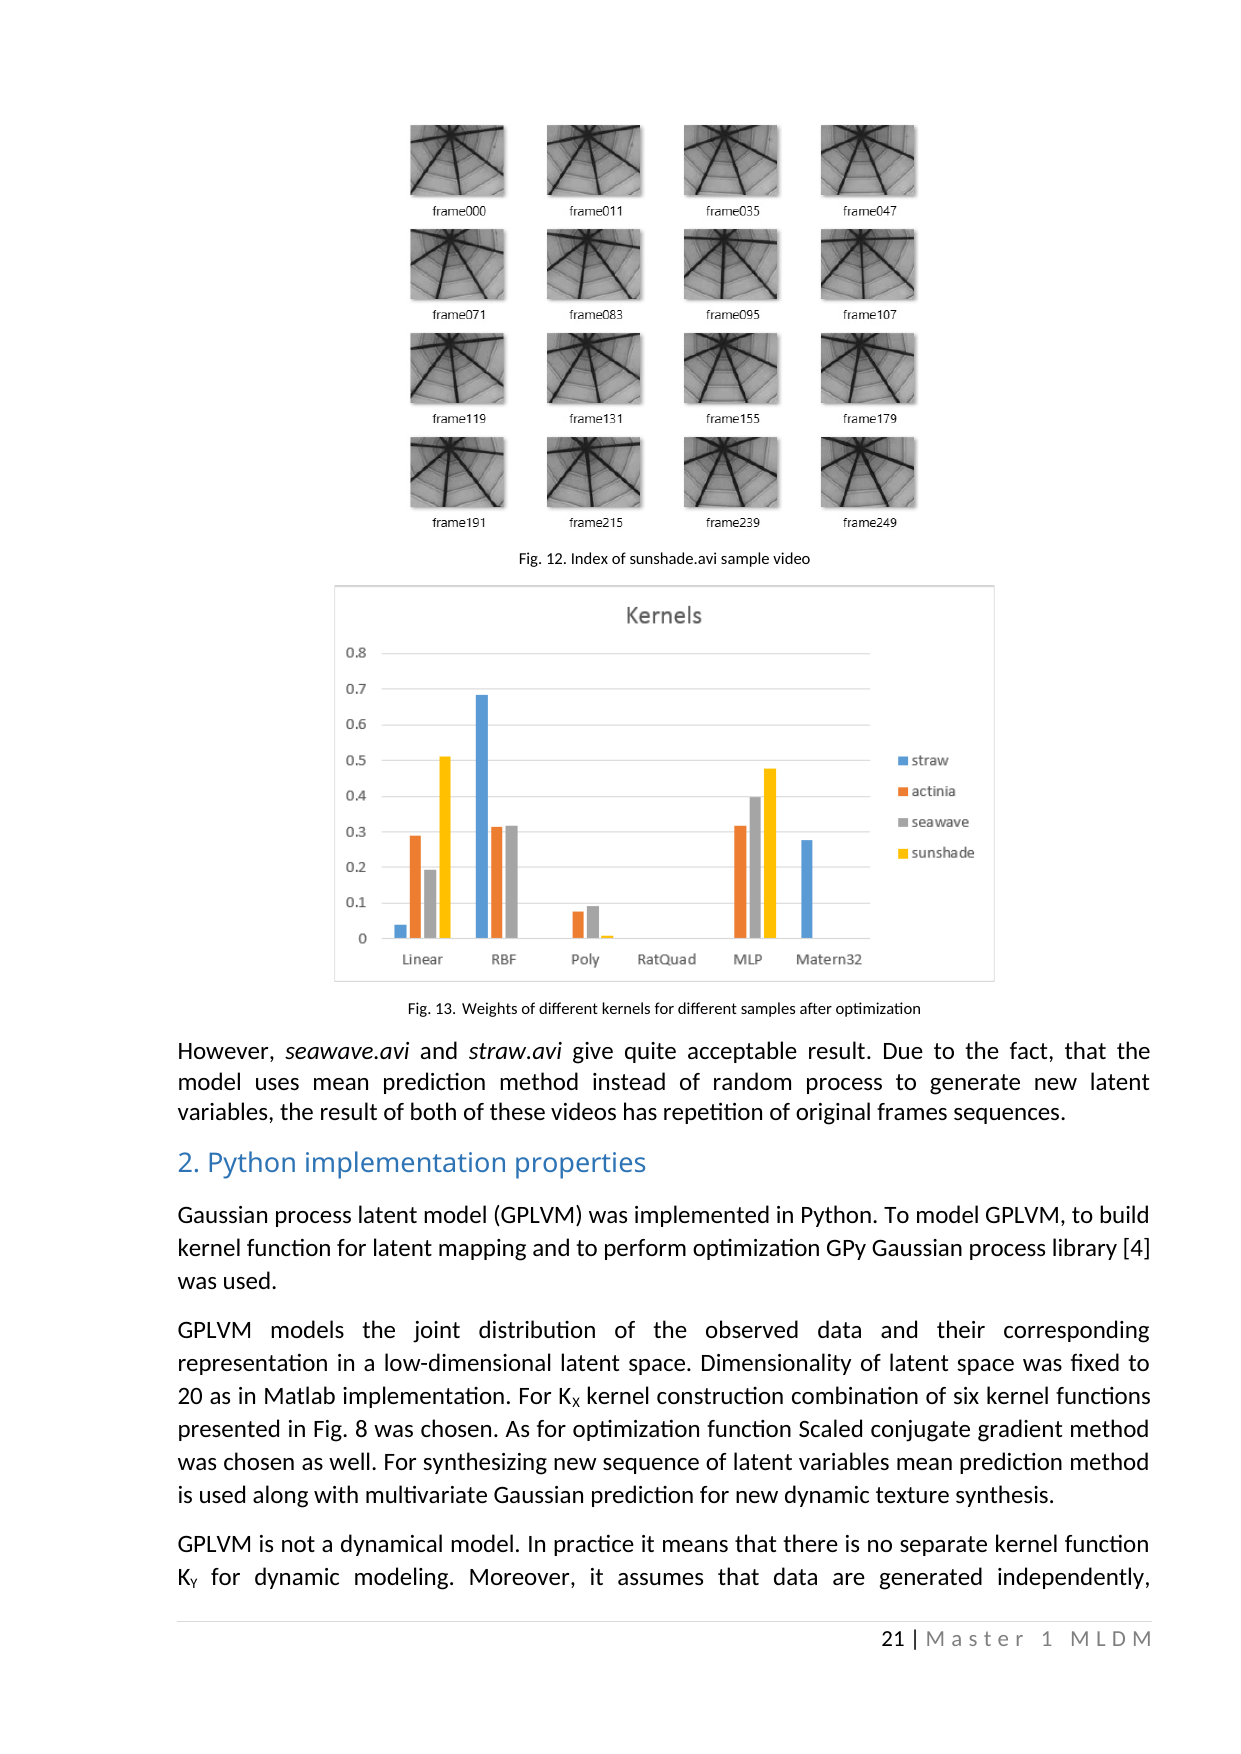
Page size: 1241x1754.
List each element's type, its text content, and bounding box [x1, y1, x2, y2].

subtitle 2. Python implementation properties [177, 1144, 1152, 1181]
picture [404, 118, 925, 532]
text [177, 1528, 1152, 1592]
text However, seawave.avi and straw.avi give quite acceptable result. Due to the fact, that the model uses mean prediction method instead of random process to generate new latent variables, the result of both of these videos has repetition of original frames sequences. [177, 1035, 1152, 1127]
text Fig. 13. Weights of different kernels for different samples after optimization [177, 998, 1152, 1019]
text Fig. 12. Index of sunshade.avi sample video [177, 548, 1152, 568]
text GPLVM models the joint distribution of the observed data and their corresponding representation in a low-dimensional latent space. Dimensionality of latent space was fixed to 20 as in Matlab implementation. For KX kernel construction combination of six kernel functions presented in Fig. 8 was chosen. As for optimization function Scaled conjugate gradient method was chosen as well. For synthesizing new sequence of latent variables mean prediction method is used along with multivariate Gaussian prediction for new dynamic texture synthesis. [177, 1314, 1152, 1509]
picture [334, 585, 995, 982]
text Gaussian process latent model (GPLVM) was implemented in Python. To model GPLVM, to build kernel function for latent mapping and to perform optimization GPy Gaussian process library [4] was used. [177, 1199, 1152, 1295]
